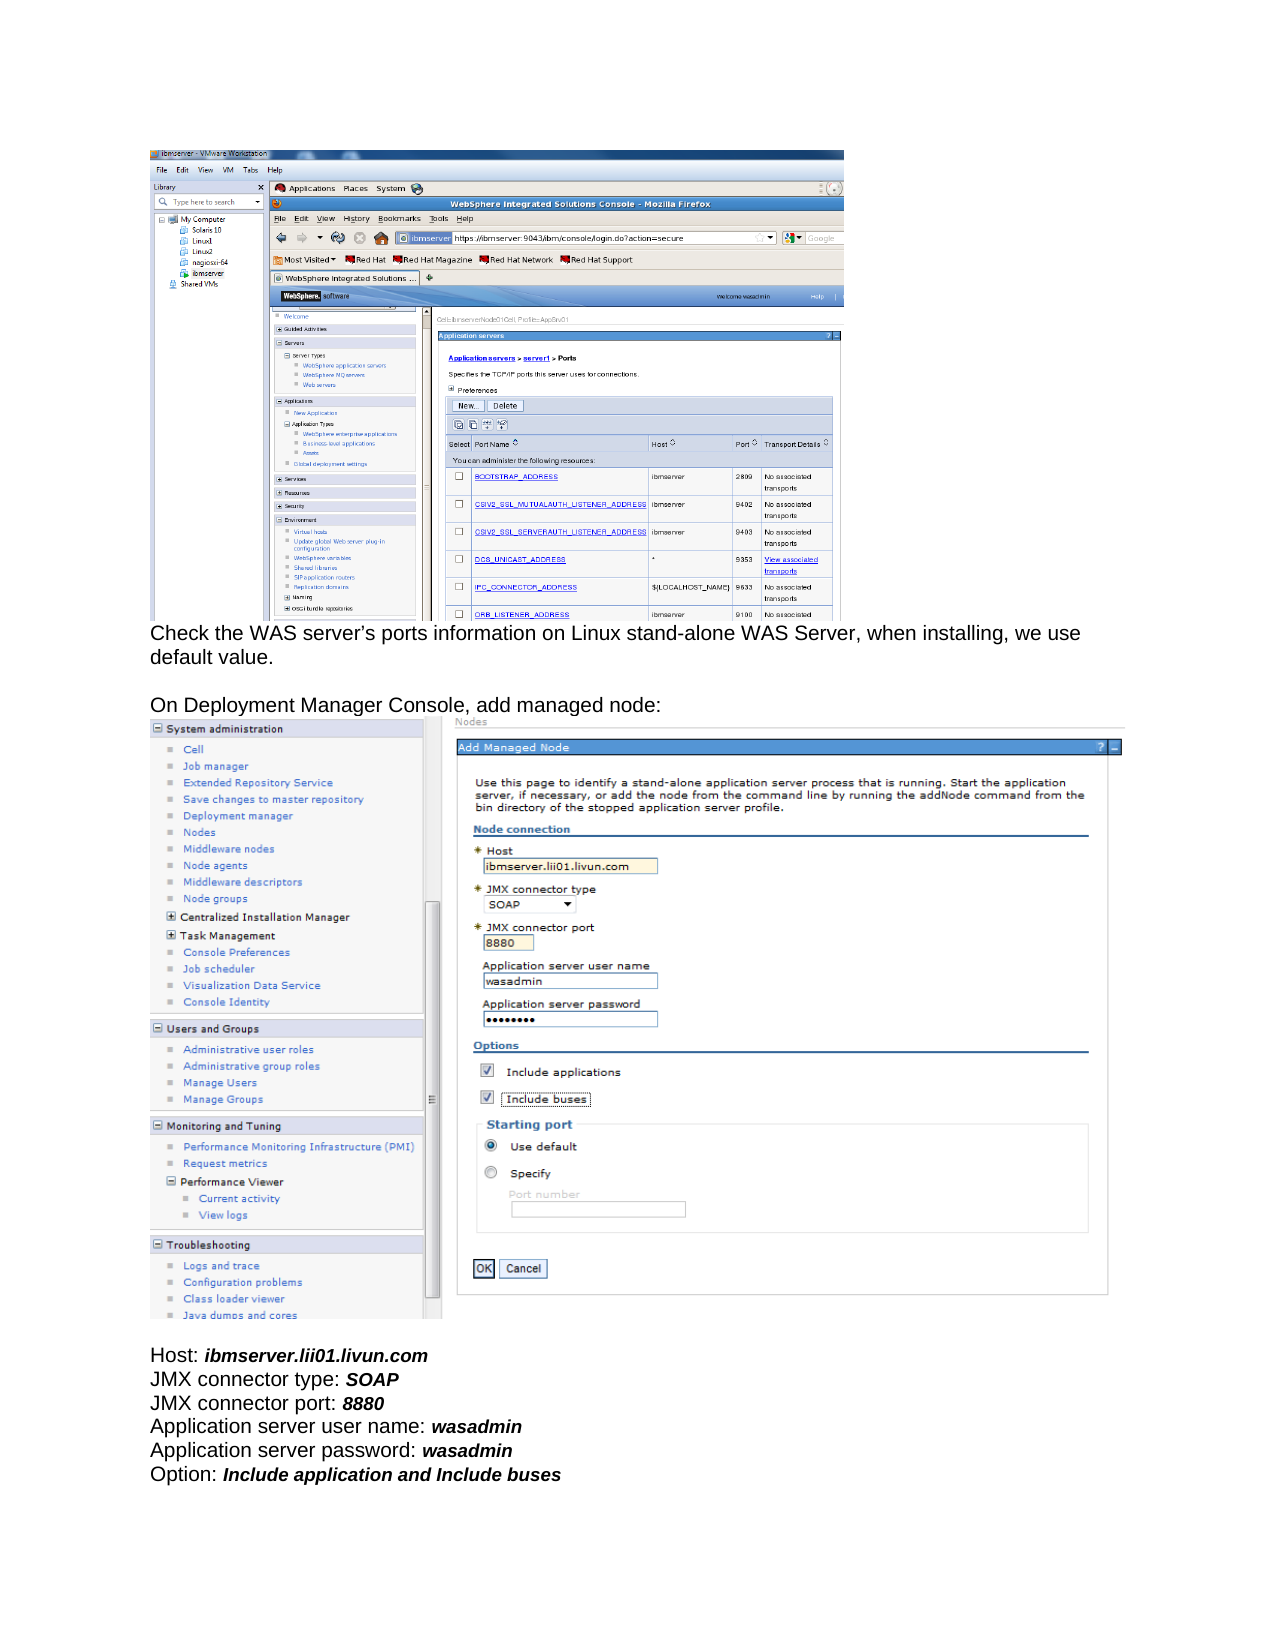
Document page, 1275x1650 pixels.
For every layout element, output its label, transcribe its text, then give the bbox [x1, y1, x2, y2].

text Check the WAS server’s ports information on Linux stand-alone WAS Server, when installing, we use default value. [150, 621, 1125, 669]
text JMX connector port: 8880 [150, 1390, 1125, 1414]
text On Deployment Manager Console, add managed node: [150, 693, 1125, 716]
picture [150, 150, 844, 621]
text Application server password: wasadmin [150, 1438, 1125, 1462]
picture [150, 716, 1125, 1319]
text Application server user name: wasadmin [150, 1414, 1125, 1438]
text Host: ibmserver.lii01.livun.com [150, 1342, 1125, 1366]
text JMX connector type: SOAP [150, 1366, 1125, 1390]
text Option: Include application and Include buses [150, 1462, 1125, 1486]
